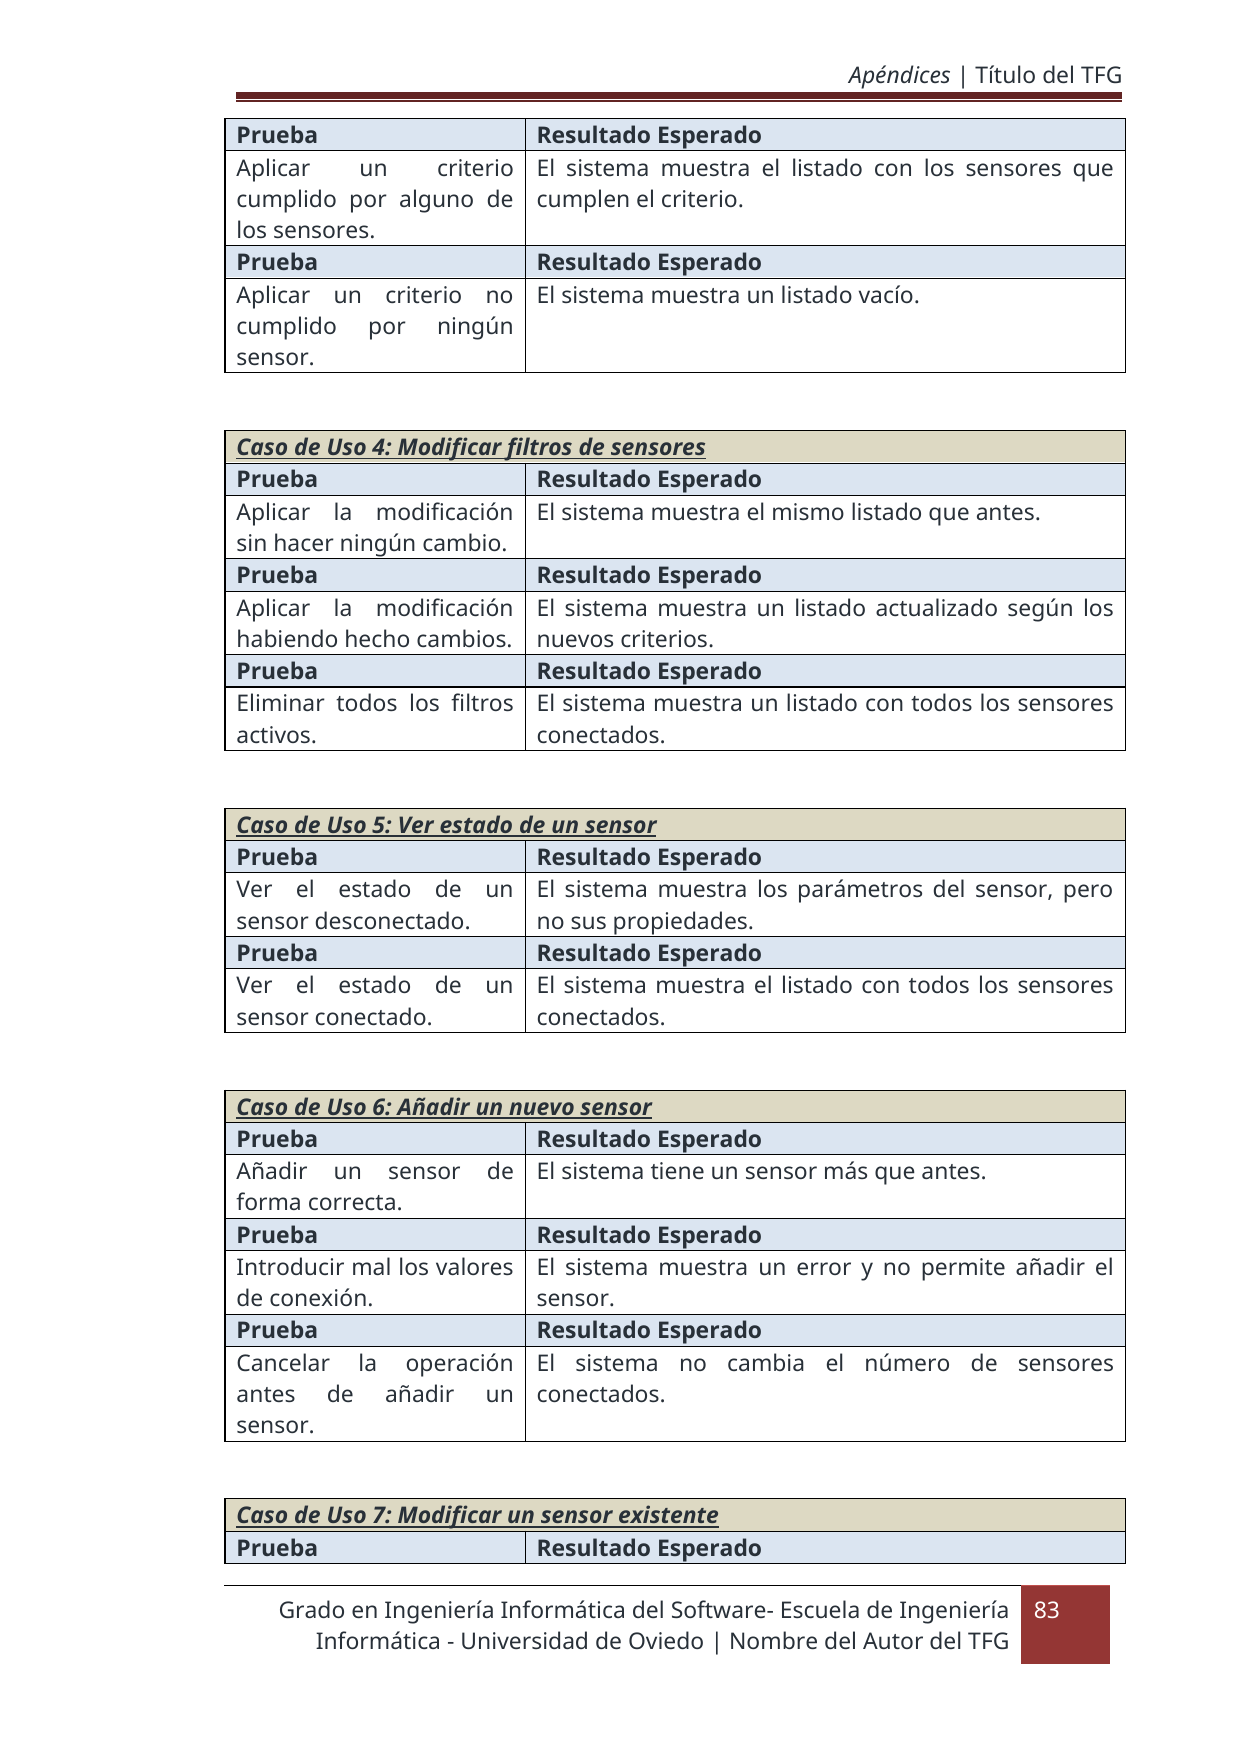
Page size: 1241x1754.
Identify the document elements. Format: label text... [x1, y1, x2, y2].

table_cell Resultado Esperado [526, 464, 1125, 495]
table_cell El sistema muestra un listado vacío. [526, 279, 1125, 372]
table_cell Resultado Esperado [526, 1219, 1125, 1250]
table_cell Prueba [226, 1315, 525, 1346]
table_cell El sistema muestra un listado con todos los sensores conectados. [526, 688, 1125, 750]
table_cell El sistema tiene un sensor más que antes. [526, 1155, 1125, 1218]
table_cell Prueba [226, 937, 525, 968]
table_cell Prueba [226, 1123, 525, 1154]
table_cell Aplicar un criterio cumplido por alguno de los sensores. [226, 151, 525, 245]
table_header Caso de Uso 7: Modificar un sensor existente [226, 1499, 1125, 1531]
table_cell Resultado Esperado [526, 1532, 1125, 1563]
table_cell Resultado Esperado [526, 1123, 1125, 1154]
table_cell Ver el estado de un sensor conectado. [226, 969, 525, 1032]
table_header Caso de Uso 6: Añadir un nuevo sensor [226, 1091, 1125, 1122]
table_cell Prueba [226, 841, 525, 872]
table_header Caso de Uso 5: Ver estado de un sensor [226, 809, 1125, 840]
table_cell Resultado Esperado [526, 246, 1125, 277]
table_cell Añadir un sensor de forma correcta. [226, 1155, 525, 1218]
table_cell Resultado Esperado [526, 559, 1125, 591]
table_cell El sistema muestra el listado con todos los sensores conectados. [526, 969, 1125, 1032]
table_cell Resultado Esperado [526, 119, 1125, 150]
table_cell Prueba [226, 559, 525, 591]
table_cell El sistema muestra un error y no permite añadir el sensor. [526, 1251, 1125, 1313]
table_cell Prueba [226, 655, 525, 686]
table_cell Prueba [226, 1219, 525, 1250]
table_cell Cancelar la operación antes de añadir un sensor. [226, 1347, 525, 1441]
table_cell Prueba [226, 1532, 525, 1563]
table_cell El sistema muestra los parámetros del sensor, pero no sus propiedades. [526, 873, 1125, 936]
table_cell Resultado Esperado [526, 1315, 1125, 1346]
table_cell Eliminar todos los filtros activos. [226, 688, 525, 750]
table_cell Aplicar la modificación sin hacer ningún cambio. [226, 496, 525, 558]
table_cell Prueba [226, 119, 525, 150]
table_cell Ver el estado de un sensor desconectado. [226, 873, 525, 936]
table_cell Resultado Esperado [526, 841, 1125, 872]
table_cell Introducir mal los valores de conexión. [226, 1251, 525, 1313]
table_cell Aplicar un criterio no cumplido por ningún sensor. [226, 279, 525, 372]
table_cell El sistema muestra el listado con los sensores que cumplen el criterio. [526, 151, 1125, 245]
table_cell Aplicar la modificación habiendo hecho cambios. [226, 592, 525, 654]
table_cell Resultado Esperado [526, 937, 1125, 968]
table_cell Resultado Esperado [526, 655, 1125, 686]
table_cell El sistema muestra el mismo listado que antes. [526, 496, 1125, 558]
table_cell Prueba [226, 246, 525, 277]
table_cell El sistema no cambia el número de sensores conectados. [526, 1347, 1125, 1441]
table_header Caso de Uso 4: Modificar filtros de sensores [226, 431, 1125, 462]
table_cell El sistema muestra un listado actualizado según los nuevos criterios. [526, 592, 1125, 654]
table_cell Prueba [226, 464, 525, 495]
